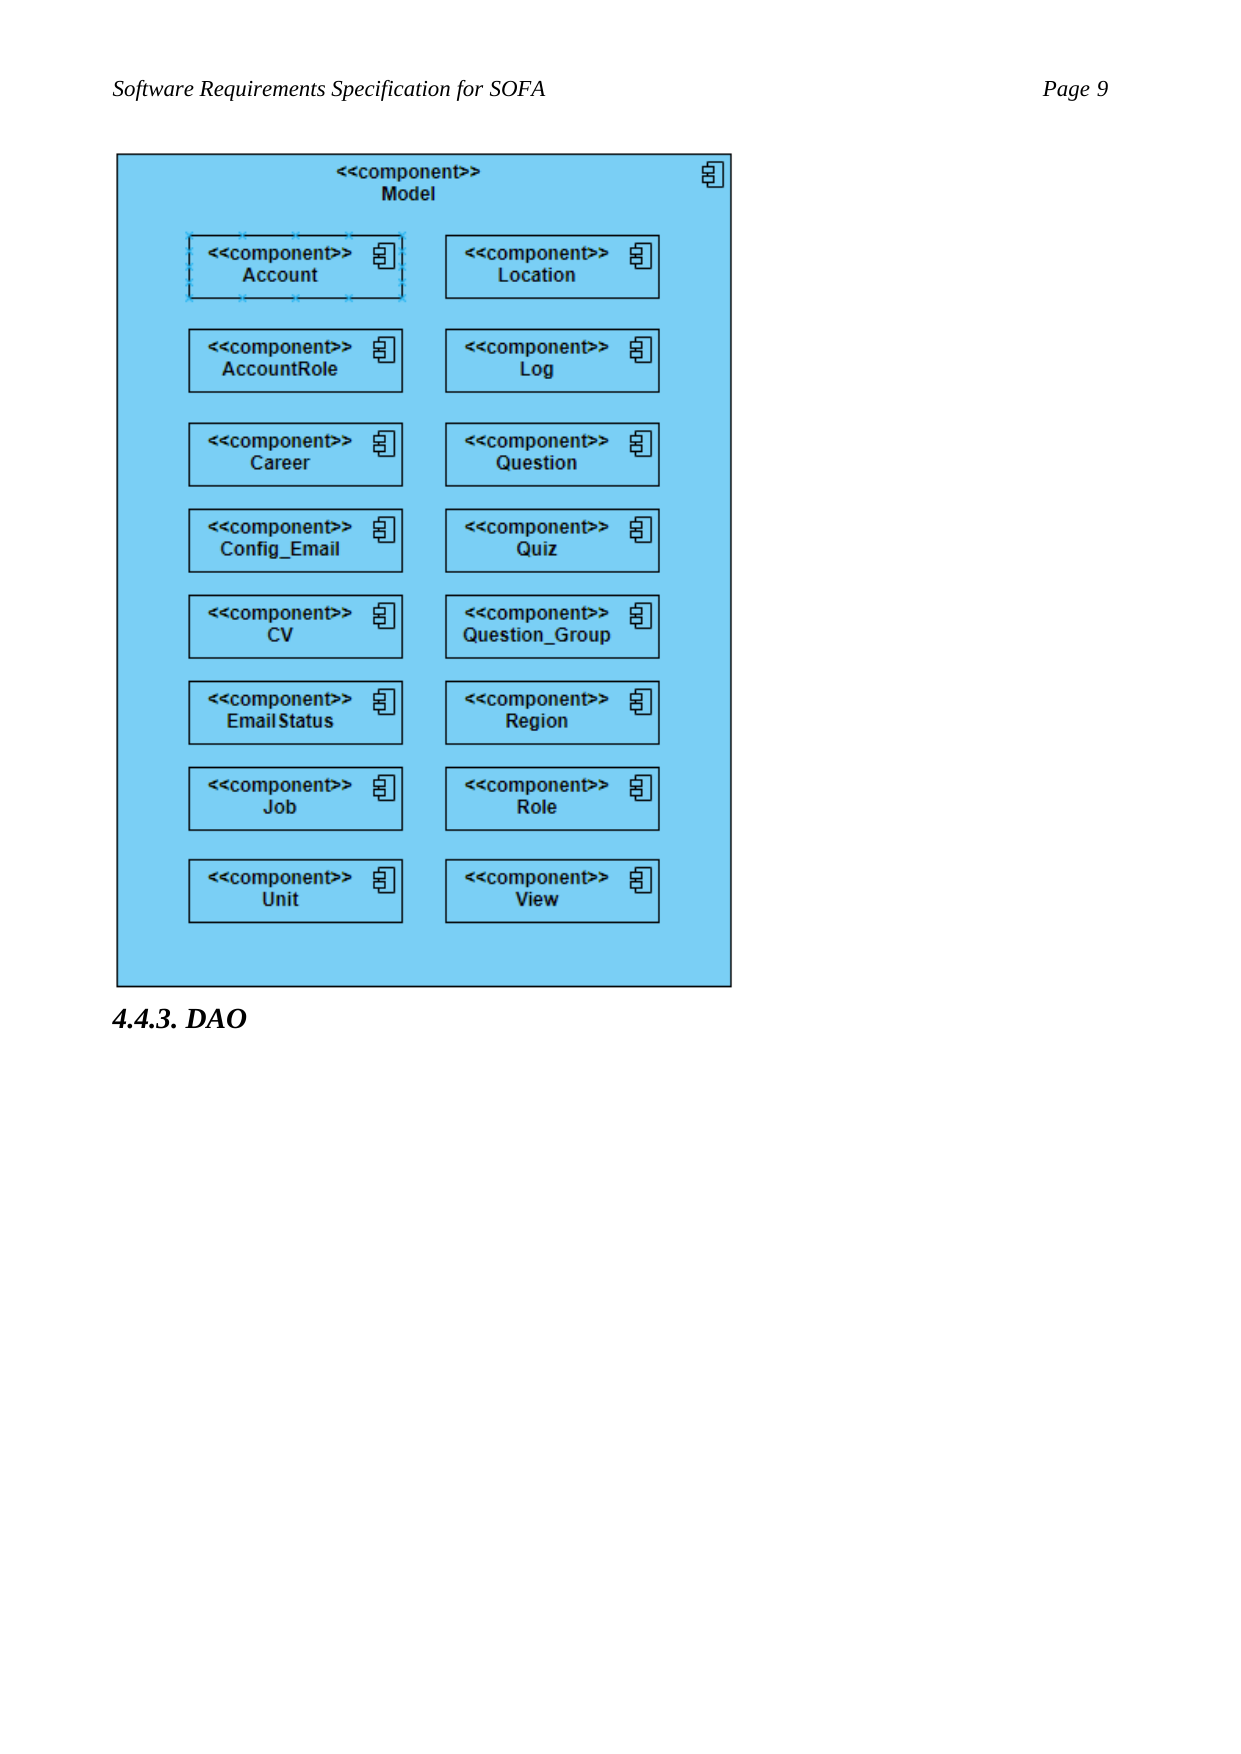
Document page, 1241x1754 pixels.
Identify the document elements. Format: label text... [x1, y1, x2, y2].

text 4.4.3. DAO [112, 1001, 1128, 1034]
picture [112, 150, 743, 997]
